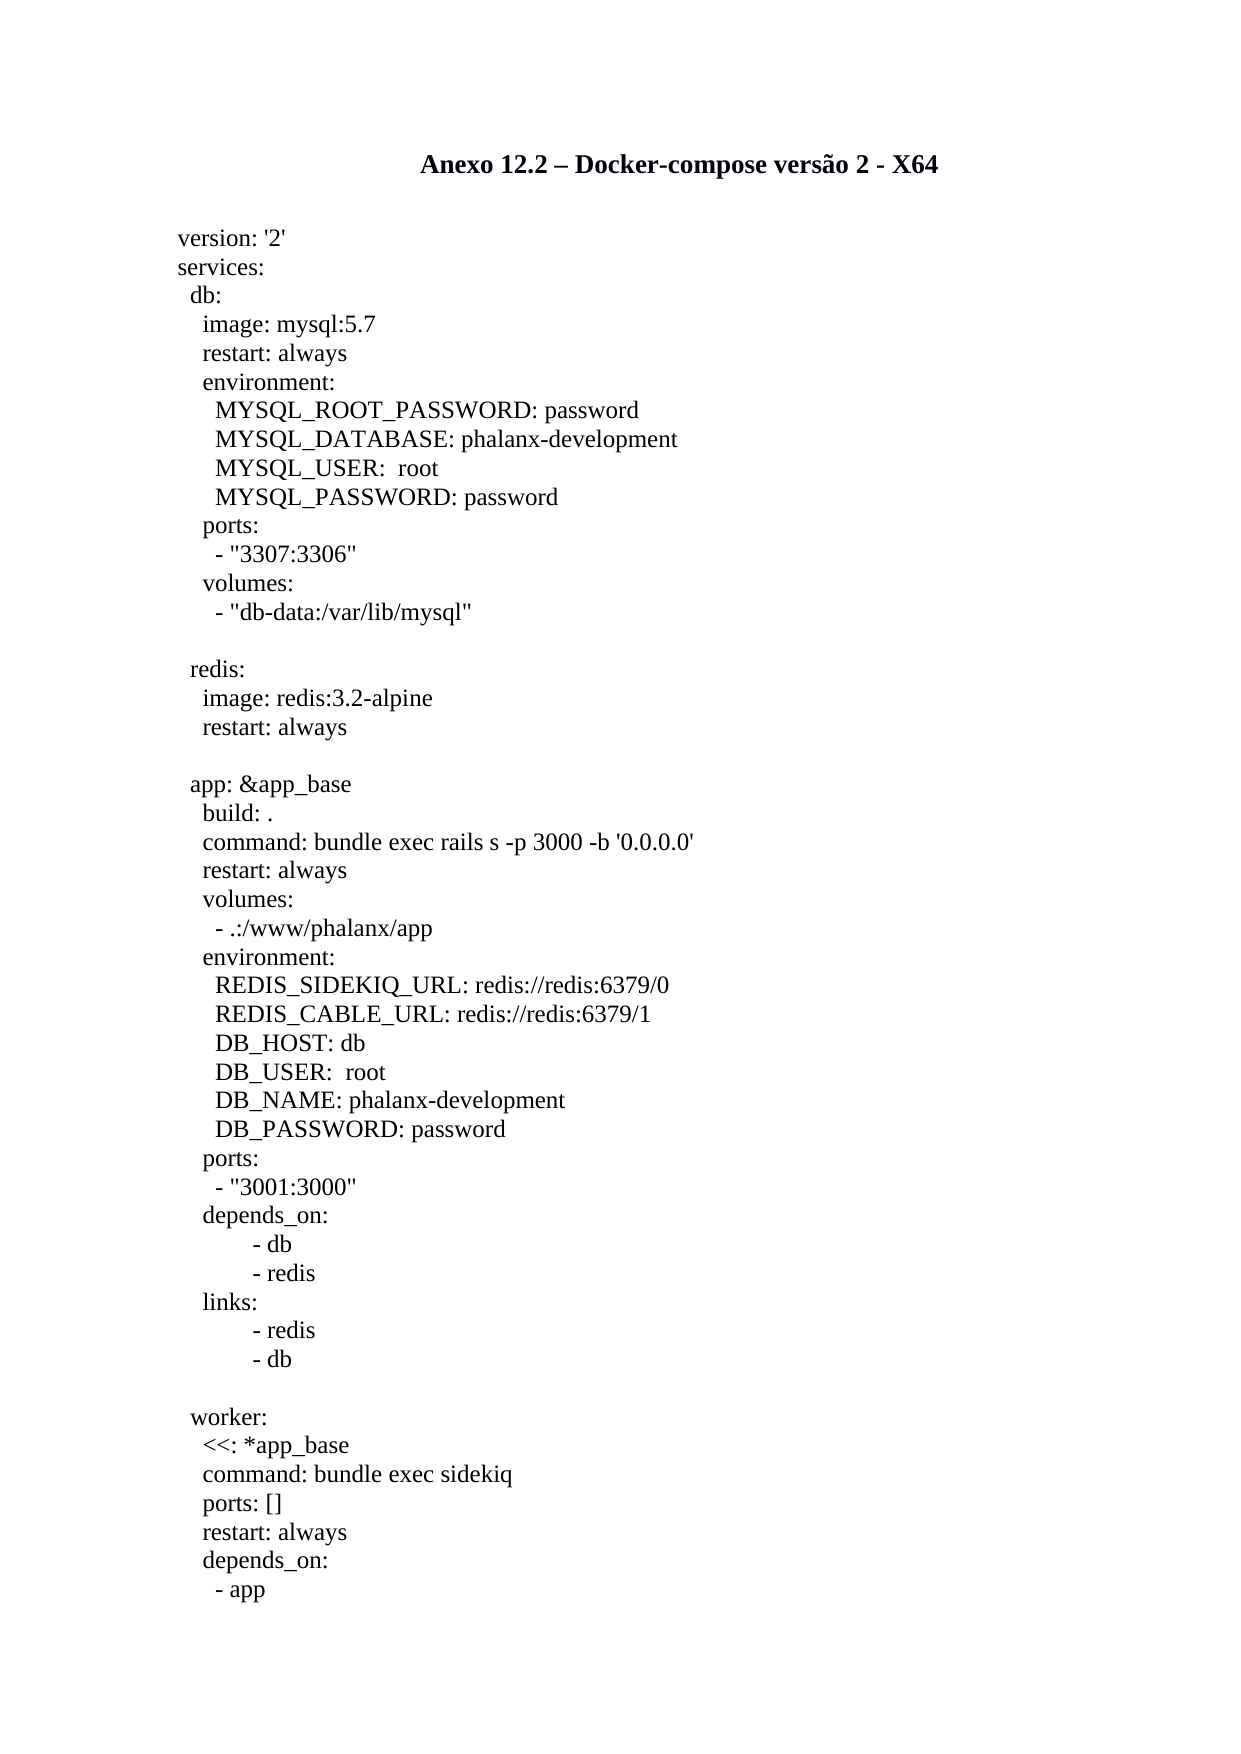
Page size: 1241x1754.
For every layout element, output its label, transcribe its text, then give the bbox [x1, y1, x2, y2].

text REDIS_CABLE_URL: redis://redis:6379/1 [177, 999, 1107, 1028]
text MYSQL_ROOT_PASSWORD: password [177, 396, 1107, 424]
text DB_PASSWORD: password [177, 1114, 1107, 1143]
text redis: [177, 654, 1107, 683]
text MYSQL_USER: root [177, 453, 1107, 482]
text restart: always [177, 1517, 1107, 1546]
text volumes: [177, 884, 1107, 913]
text MYSQL_DATABASE: phalanx-development [177, 424, 1107, 453]
text volumes: [177, 568, 1107, 597]
text Anexo 12.2 – Docker-compose versão 2 - X64 [177, 148, 1107, 179]
text DB_USER: root [177, 1057, 1107, 1086]
text app: &app_base [177, 769, 1107, 798]
text restart: always [177, 856, 1107, 884]
text - app [177, 1574, 1107, 1603]
text restart: always [177, 712, 1107, 741]
text - "db-data:/var/lib/mysql" [177, 597, 1107, 626]
text - redis [177, 1316, 1107, 1344]
text command: bundle exec sidekiq [177, 1459, 1107, 1488]
text environment: [177, 367, 1107, 396]
text command: bundle exec rails s -p 3000 -b '0.0.0.0' [177, 827, 1107, 856]
text worker: [177, 1402, 1107, 1431]
text db: [177, 281, 1107, 309]
text <<: *app_base [177, 1431, 1107, 1459]
text ports: [] [177, 1488, 1107, 1517]
text - db [177, 1229, 1107, 1258]
text ports: [177, 1143, 1107, 1172]
text depends_on: [177, 1201, 1107, 1229]
text restart: always [177, 338, 1107, 367]
text links: [177, 1287, 1107, 1316]
text - "3001:3000" [177, 1172, 1107, 1201]
text DB_HOST: db [177, 1028, 1107, 1057]
text version: '2' [177, 223, 1107, 252]
text - "3307:3306" [177, 539, 1107, 568]
text - .:/www/phalanx/app [177, 913, 1107, 942]
text services: [177, 252, 1107, 281]
text image: redis:3.2-alpine [177, 683, 1107, 712]
text DB_NAME: phalanx-development [177, 1086, 1107, 1114]
text depends_on: [177, 1546, 1107, 1574]
text MYSQL_PASSWORD: password [177, 482, 1107, 511]
text ports: [177, 511, 1107, 539]
text - db [177, 1344, 1107, 1373]
text image: mysql:5.7 [177, 309, 1107, 338]
text - redis [177, 1258, 1107, 1287]
text REDIS_SIDEKIQ_URL: redis://redis:6379/0 [177, 971, 1107, 999]
text environment: [177, 942, 1107, 971]
text build: . [177, 798, 1107, 827]
